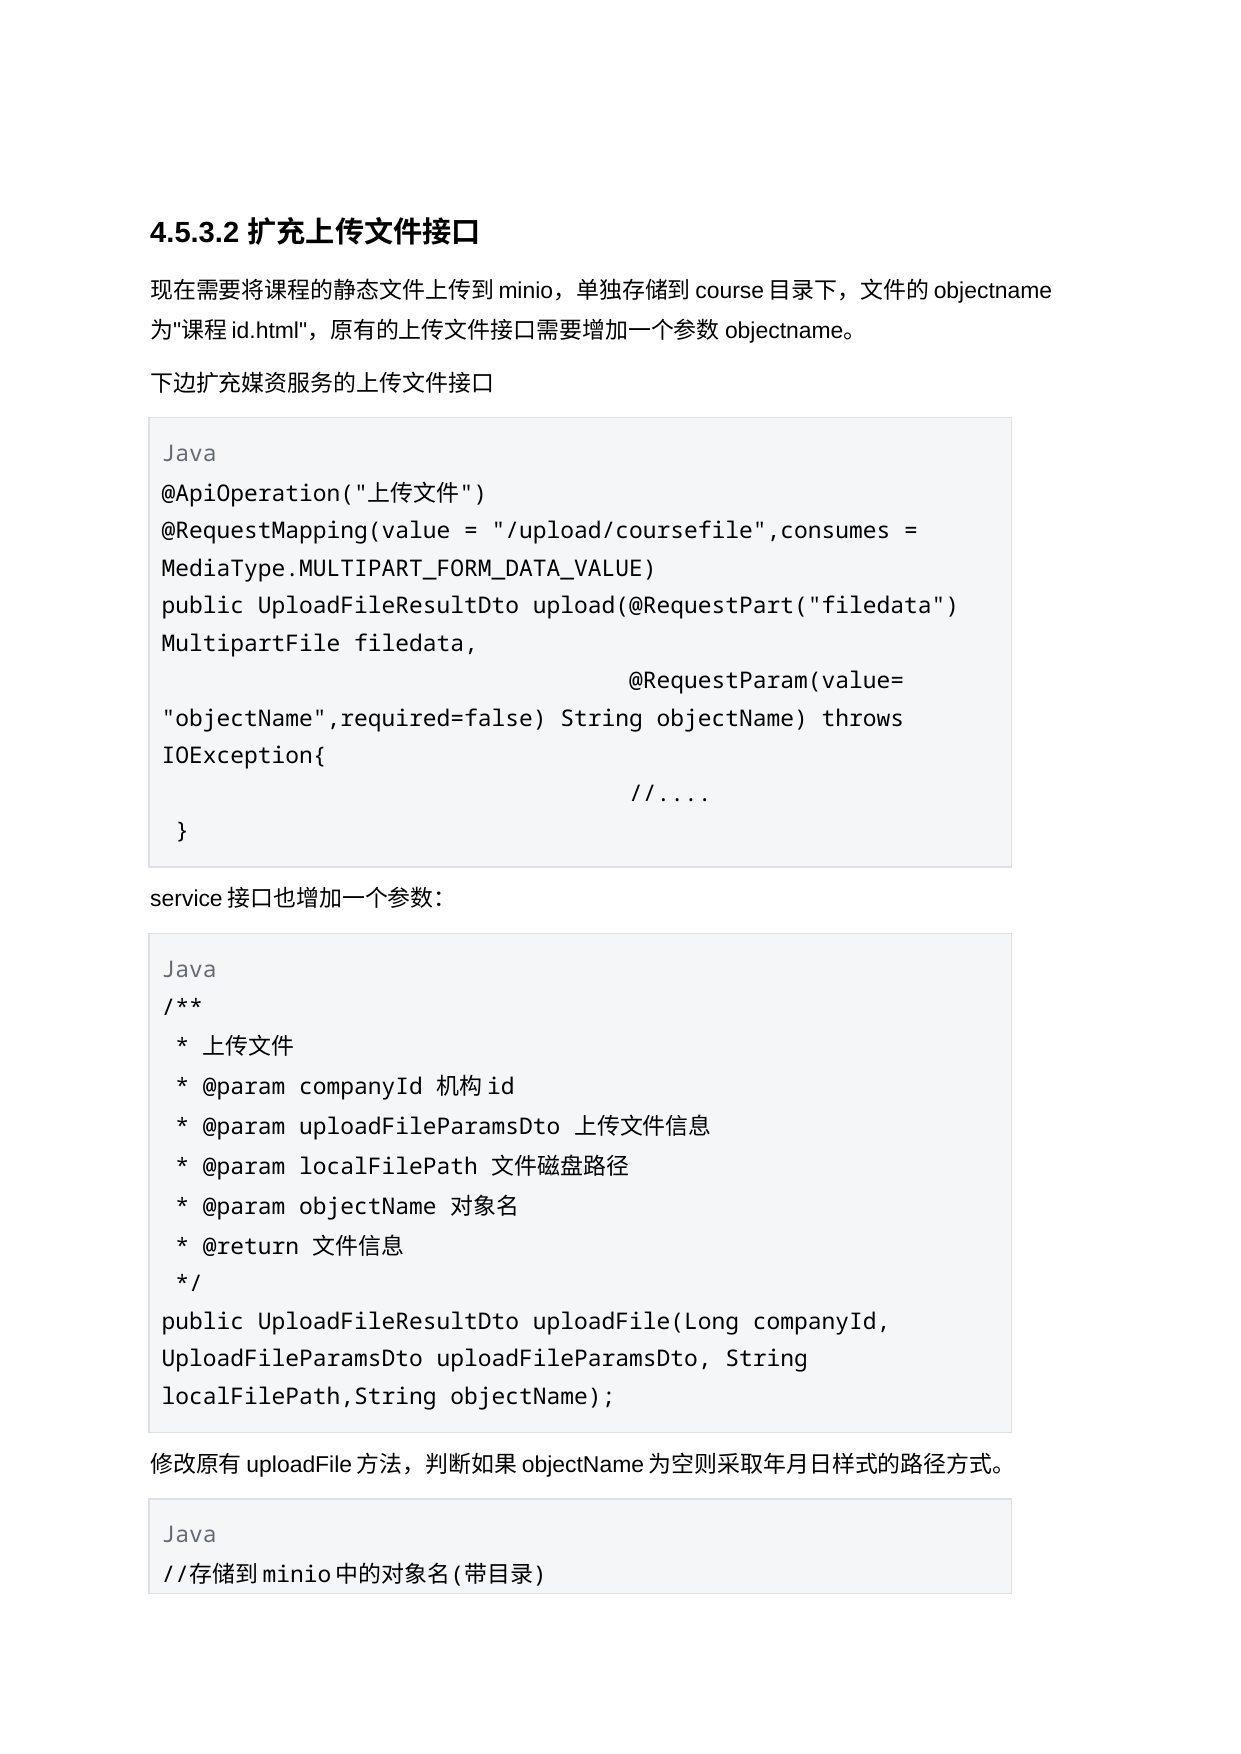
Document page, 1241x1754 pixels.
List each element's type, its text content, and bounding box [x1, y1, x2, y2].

text service接口也增加一个参数： [150, 880, 1090, 913]
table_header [150, 1500, 1011, 1593]
text 4.5.3.2 扩充上传文件接口 [150, 209, 1090, 251]
table_header Java /** * 上传文件 * @param companyId 机构id * @param uploadFileParamsDto 上传文件信息 * @param localFilePath 文件磁盘路径 * @param objectName 对象名 * @return 文件信息 */ public UploadFileResultDto uploadFile(Long companyId, UploadFileParamsDto uploadFileParamsDto, String localFilePath,String objectName); [150, 934, 1011, 1432]
text 现在需要将课程的静态文件上传到minio，单独存储到course目录下，文件的objectname为"课程id.html"，原有的上传文件接口需要增加一个参数 objectname。 [150, 272, 1090, 345]
text 下边扩充媒资服务的上传文件接口 [150, 364, 1090, 398]
text 修改原有uploadFile方法，判断如果objectName为空则采取年月日样式的路径方式。 [150, 1446, 1090, 1479]
table_header Java @ApiOperation("上传文件") @RequestMapping(value = "/upload/coursefile",consumes = MediaType.MULTIPART_FORM_DATA_VALUE) public UploadFileResultDto upload(@RequestPart("filedata") MultipartFile filedata, @RequestParam(value= "objectName",required=false) String objectName) throws IOException{ //.... } [150, 418, 1011, 866]
